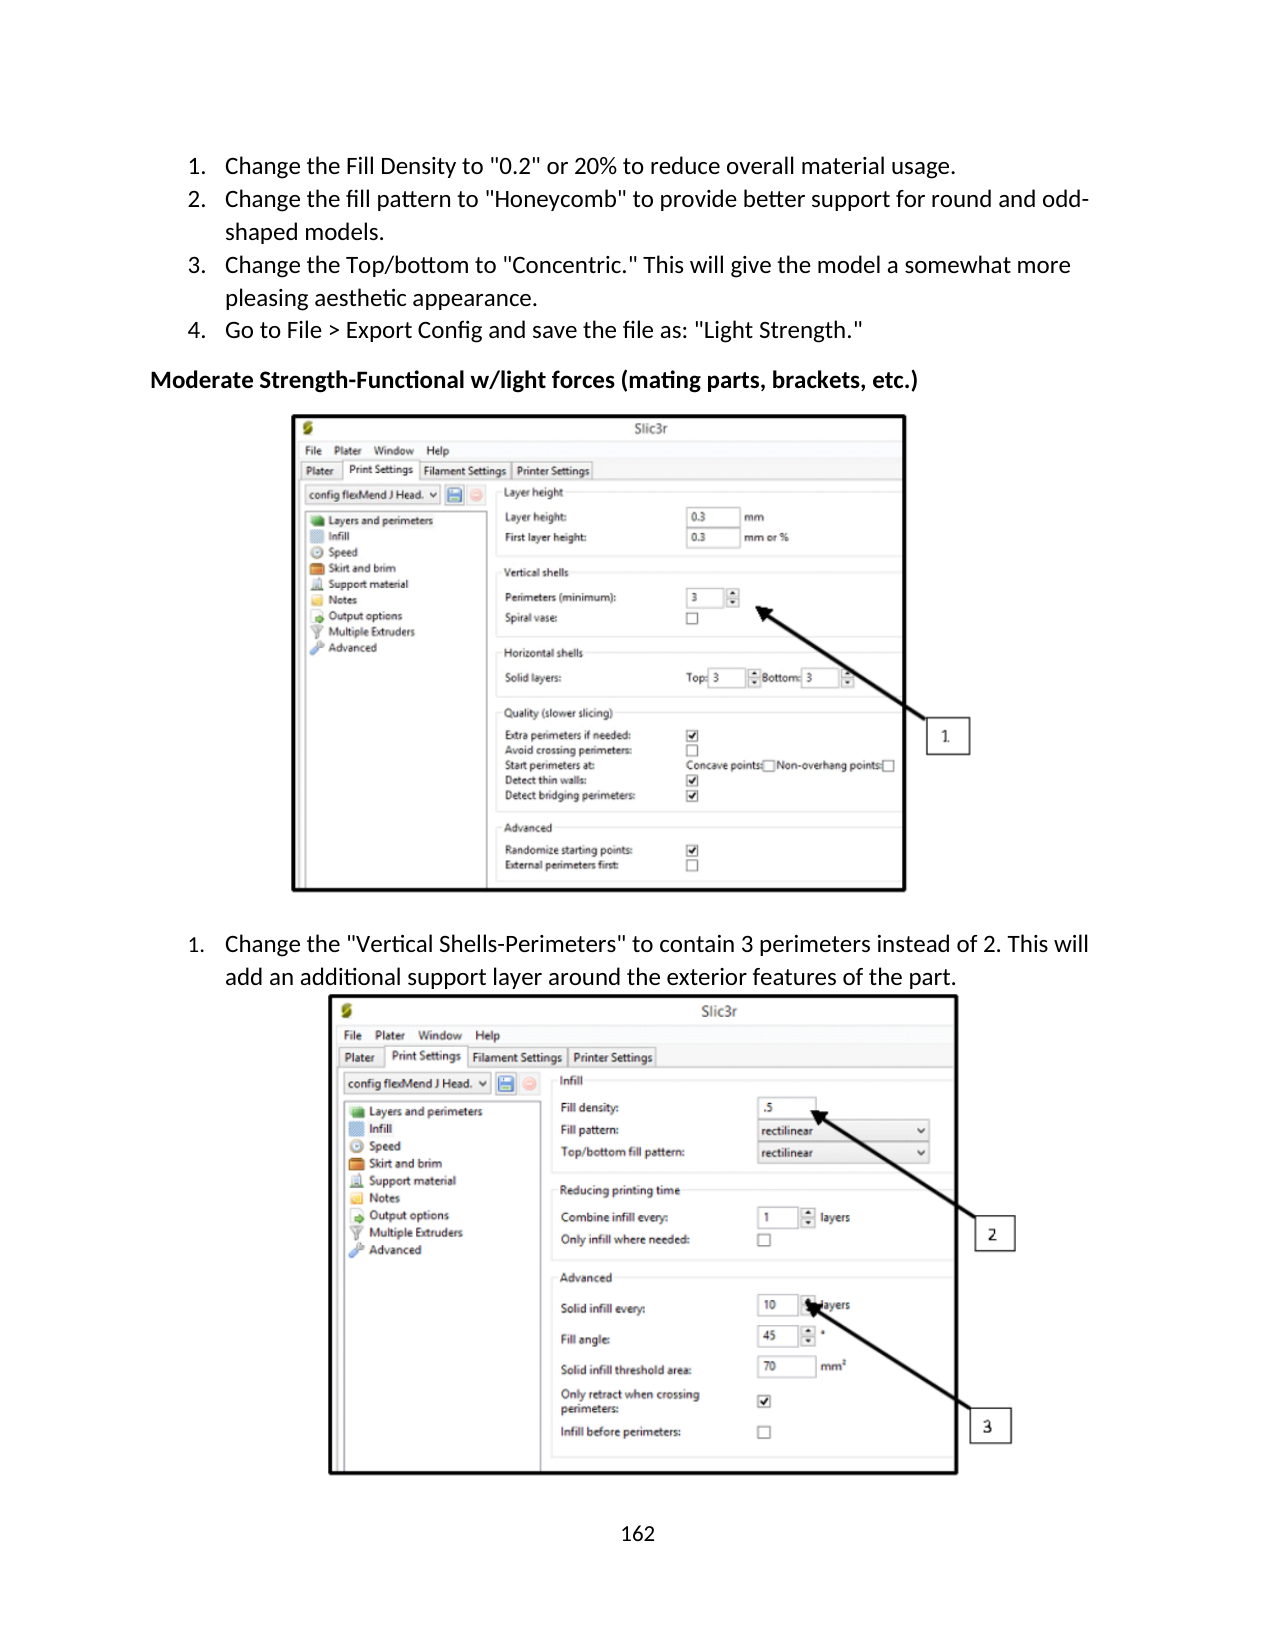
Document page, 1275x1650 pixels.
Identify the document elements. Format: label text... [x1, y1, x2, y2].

list Change the Fill Density to "0.2" or 20% to reduce overall material usage. [187, 150, 1125, 181]
list Go to File > Export Config and save the file as: "Light Strength." [187, 314, 1125, 345]
list Change the fill pattern to "Honeycomb" to provide better support for round and odd-shaped models. [187, 183, 1125, 246]
list Change the Top/bottom to "Concentric." This will give the model a somewhat more pleasing aesthetic appearance. [187, 249, 1125, 312]
text Moderate Strength-Functional w/light forces (mating parts, brackets, etc.) [150, 364, 1125, 395]
list Change the "Vertical Shells-Perimeters" to contain 3 perimeters instead of 2. This will add an additional support layer around the exterior features of the part. [187, 928, 1125, 991]
